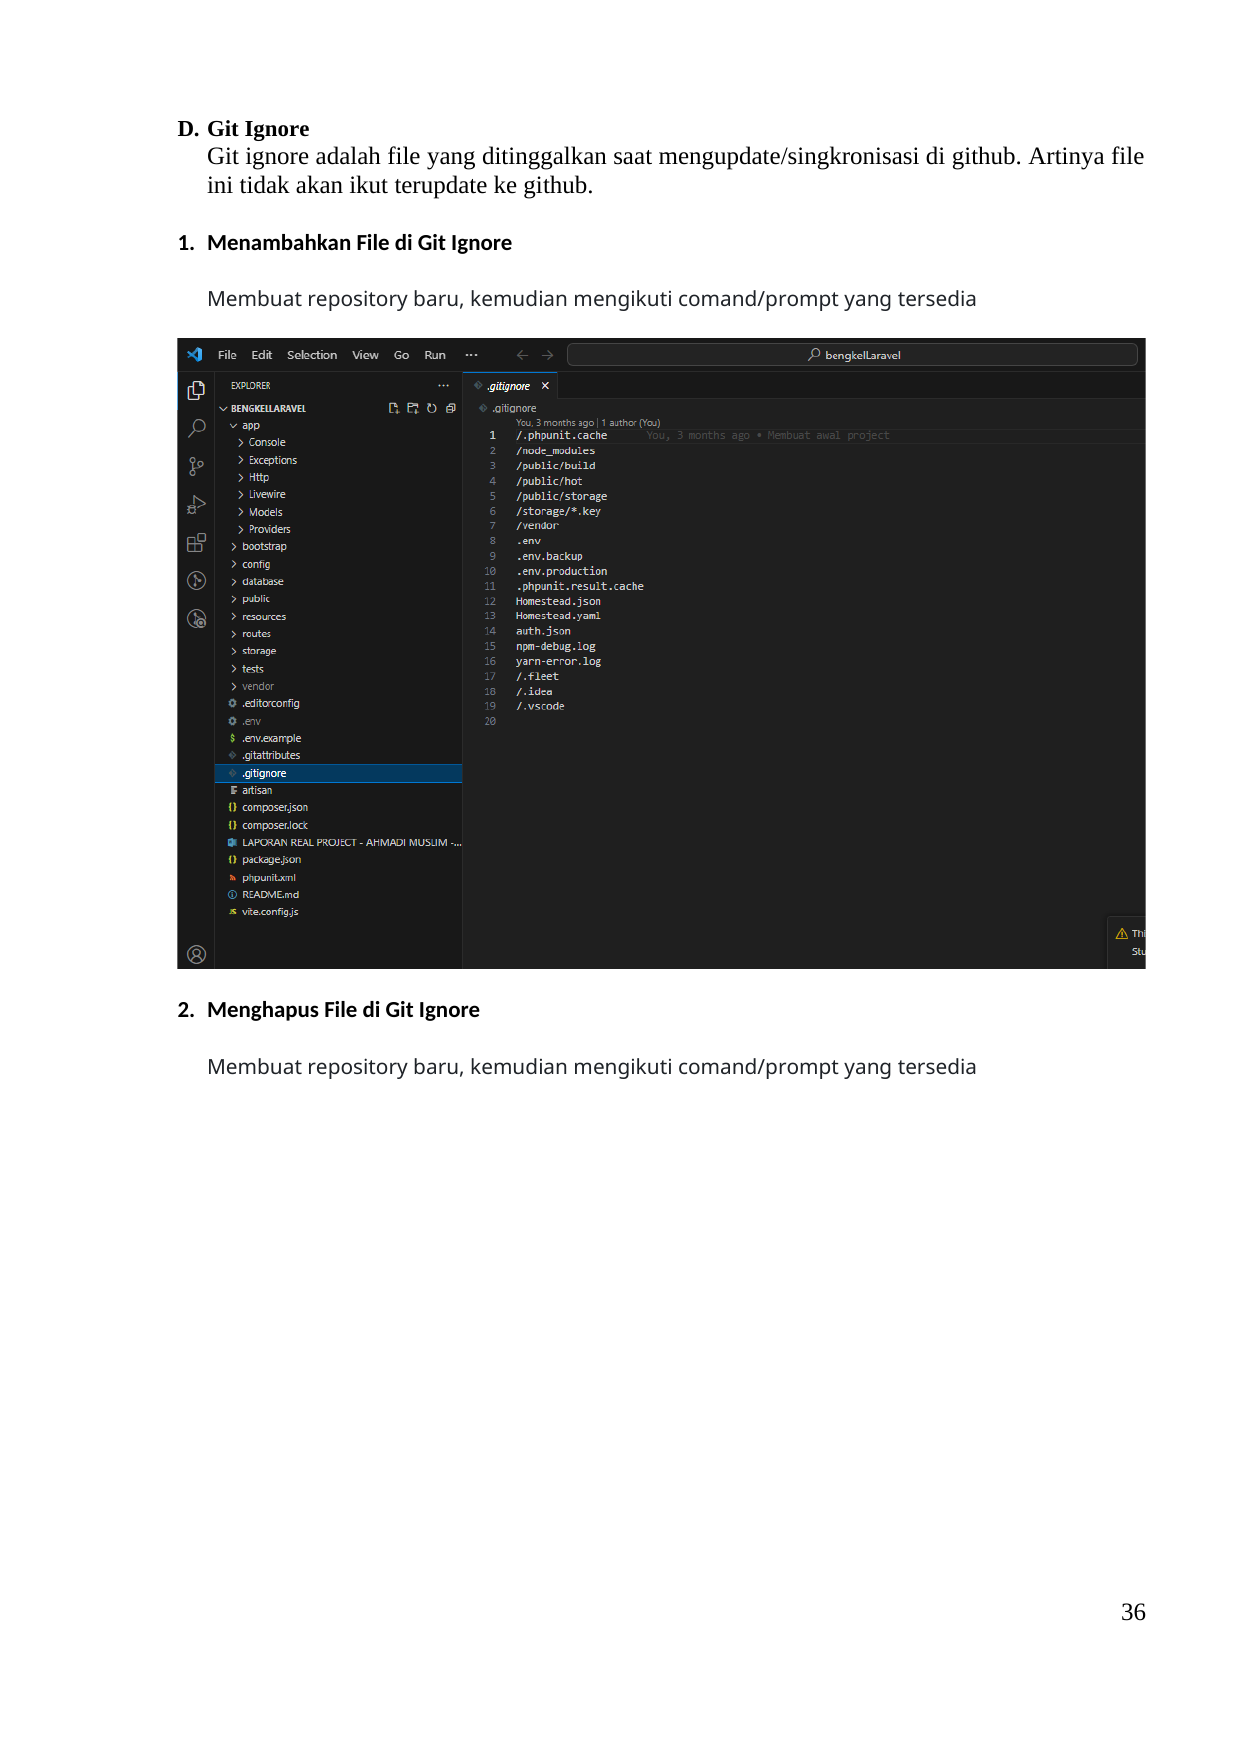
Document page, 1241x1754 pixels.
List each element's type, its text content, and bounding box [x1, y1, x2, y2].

subtitle Git Ignore [177, 115, 1146, 141]
picture [177, 338, 1146, 969]
text Git ignore adalah file yang ditinggalkan saat mengupdate/singkronisasi di github. Artinya file ini tidak akan ikut terupdate ke github. [207, 141, 1146, 199]
subtitle Membuat repository baru, kemudian mengikuti comand/prompt yang tersedia [207, 1052, 1146, 1080]
list Menambahkan File di Git Ignore [177, 228, 1146, 256]
subtitle Membuat repository baru, kemudian mengikuti comand/prompt yang tersedia [207, 284, 1146, 312]
list Menghapus File di Git Ignore [177, 995, 1146, 1023]
